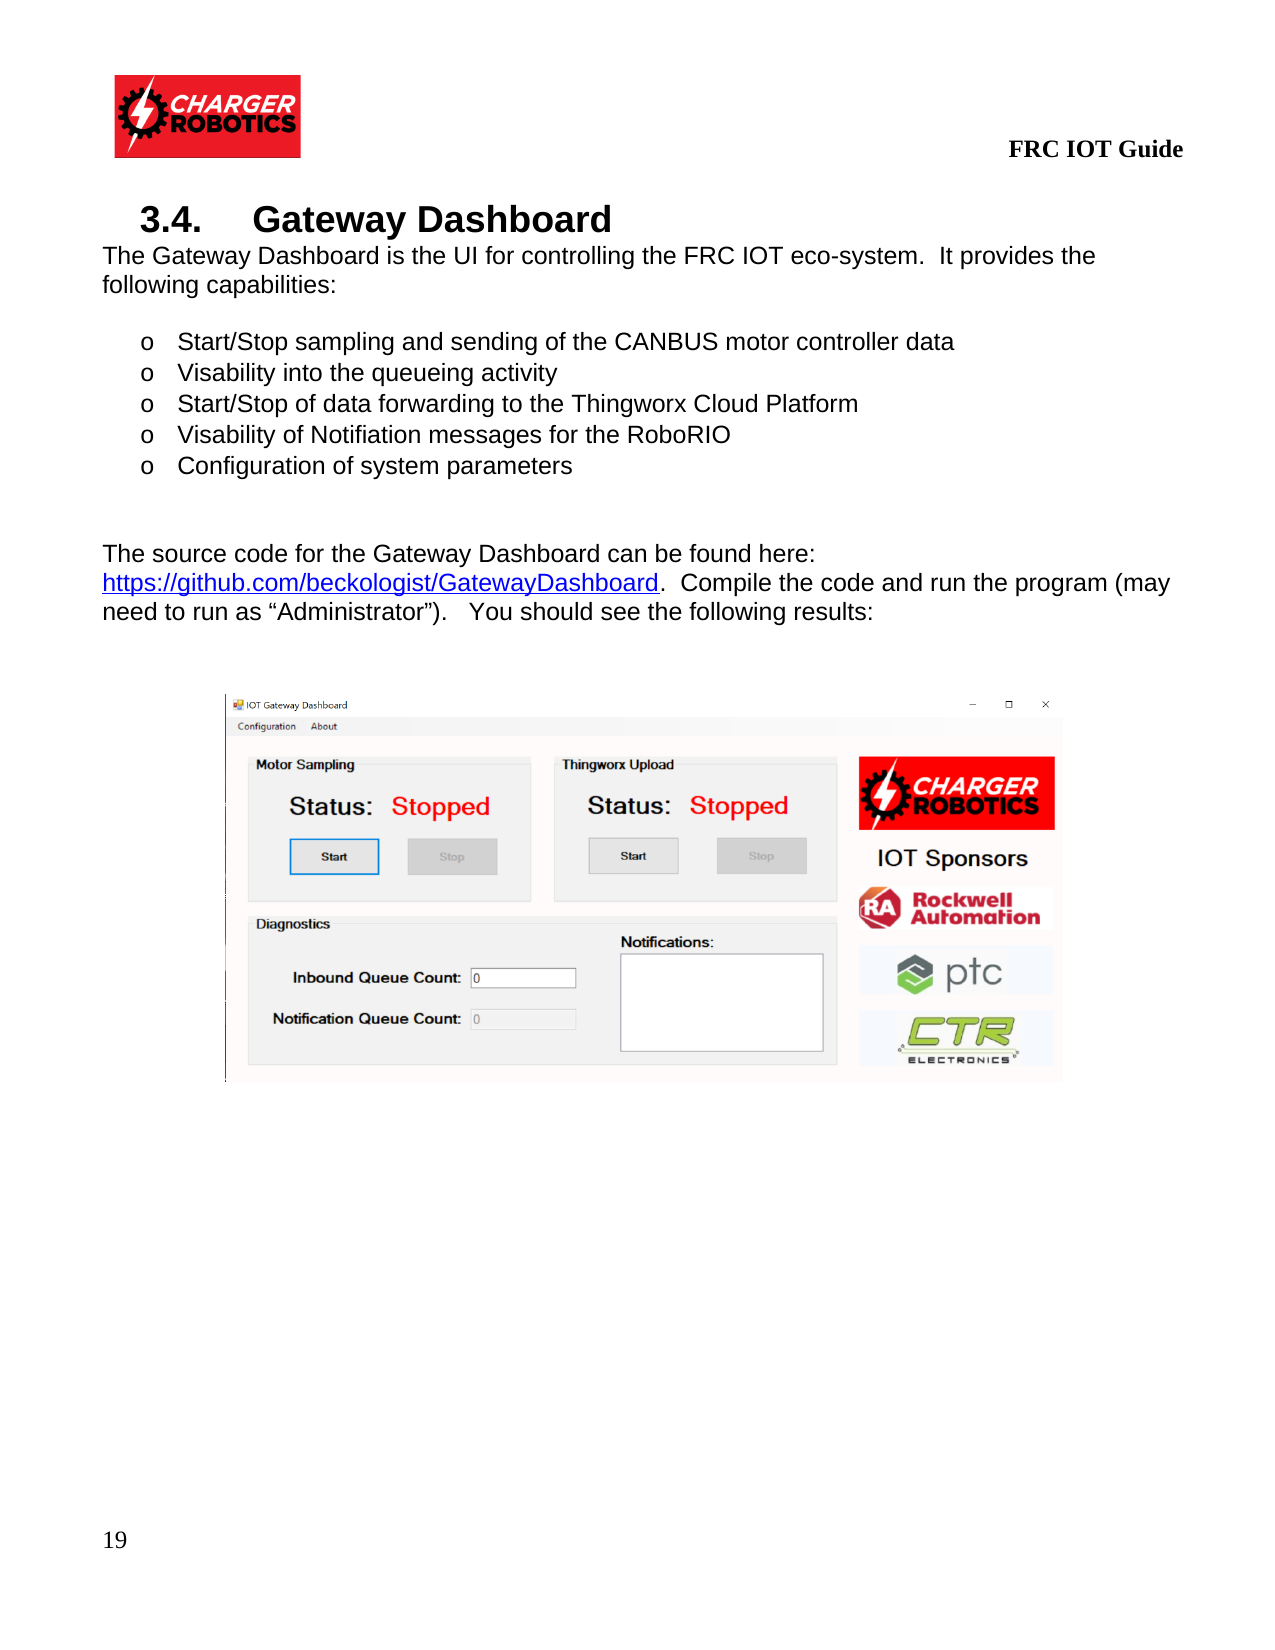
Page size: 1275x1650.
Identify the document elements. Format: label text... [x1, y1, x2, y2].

list Start/Stop sampling and sending of the CANBUS motor controller data [139, 327, 1196, 358]
picture [225, 694, 1063, 1082]
list Start/Stop of data forwarding to the Thingworx Cloud Platform [139, 389, 1196, 420]
text The Gateway Dashboard is the UI for controlling the FRC IOT eco-system. It provides the following capabilities: [102, 241, 1196, 298]
list Configuration of system parameters [139, 451, 1196, 482]
list Visability into the queueing activity [139, 358, 1196, 389]
text The source code for the Gateway Dashboard can be found here: https://github.com/beckologist/GatewayDashboard. Compile the code and run the program (may need to run as “Administrator”). You should see the following results: [102, 539, 1196, 626]
subtitle Gateway Dashboard [139, 198, 1196, 241]
picture [114, 75, 301, 158]
list Visability of Notifiation messages for the RoboRIO [139, 420, 1196, 451]
